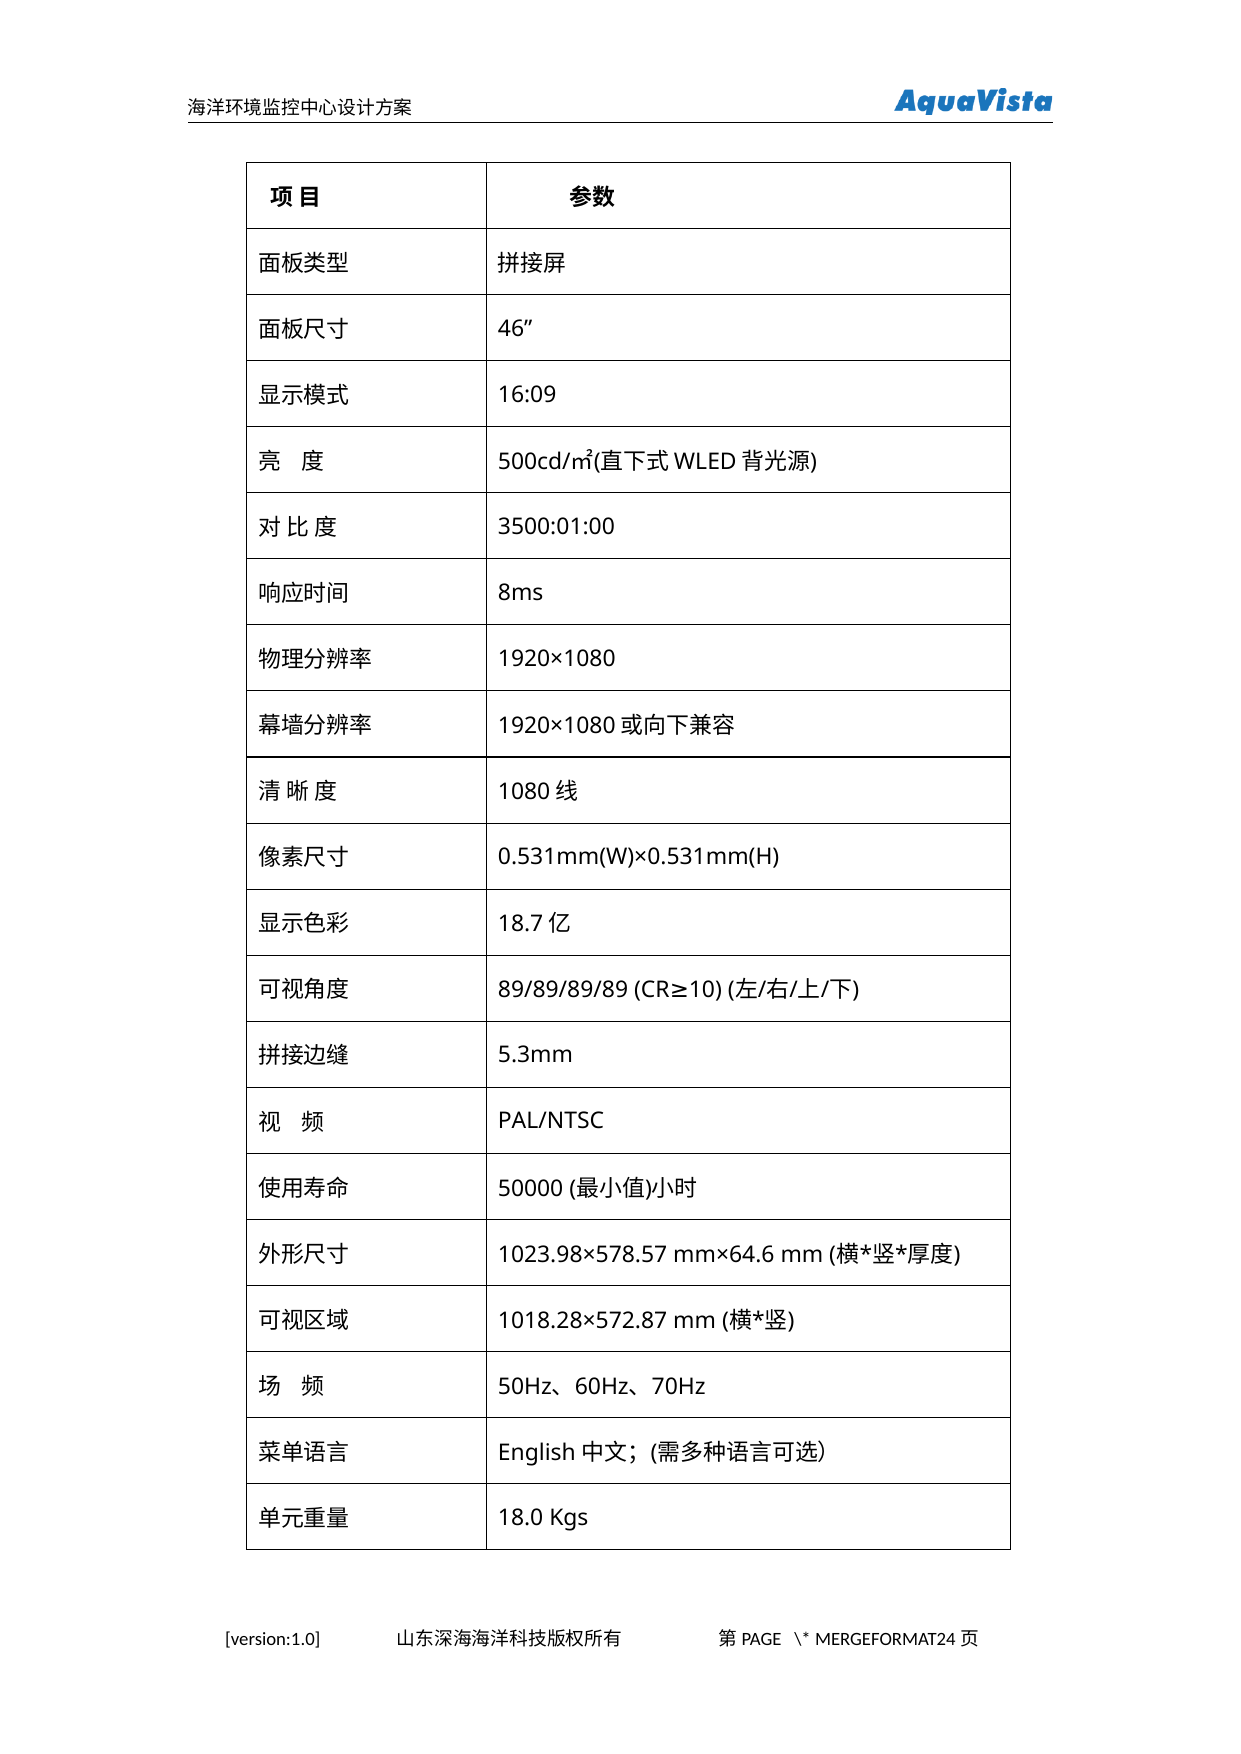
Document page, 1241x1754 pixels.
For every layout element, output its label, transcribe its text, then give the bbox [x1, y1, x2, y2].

table_cell 46” [487, 295, 1010, 360]
table_cell 菜单语言 [247, 1418, 486, 1483]
table_cell 使用寿命 [247, 1154, 486, 1219]
picture [893, 88, 1053, 115]
table_cell 5.3mm [487, 1022, 1010, 1087]
table_header 参数 [487, 163, 1010, 228]
table_cell 可视角度 [247, 956, 486, 1021]
table_cell English 中文；(需多种语言可选） [487, 1418, 1010, 1483]
table_cell PAL/NTSC [487, 1088, 1010, 1153]
table_cell 18.7亿 [487, 890, 1010, 954]
table_cell 拼接屏 [487, 229, 1010, 294]
table_cell 可视区域 [247, 1286, 486, 1351]
table_cell 面板尺寸 [247, 295, 486, 360]
table_cell 1018.28×572.87 mm (横*竖) [487, 1286, 1010, 1351]
table_cell 50Hz、60Hz、70Hz [487, 1352, 1010, 1417]
table_cell 视 频 [247, 1088, 486, 1153]
table_cell 场 频 [247, 1352, 486, 1417]
table_cell 面板类型 [247, 229, 486, 294]
table_cell 1920×1080 [487, 625, 1010, 690]
table_cell 显示色彩 [247, 890, 486, 954]
table_cell 1080线 [487, 758, 1010, 822]
table_cell 幕墙分辨率 [247, 691, 486, 756]
table_cell 拼接边缝 [247, 1022, 486, 1087]
table_cell 响应时间 [247, 559, 486, 624]
table_cell 亮 度 [247, 427, 486, 492]
table_cell 1920×1080或向下兼容 [487, 691, 1010, 756]
table_cell 0.531mm(W)×0.531mm(H) [487, 824, 1010, 888]
table_cell 16:09 [487, 361, 1010, 426]
table_cell 8ms [487, 559, 1010, 624]
table_cell 3500:01:00 [487, 493, 1010, 558]
table_cell 清 晰 度 [247, 758, 486, 822]
table_cell 单元重量 [247, 1484, 486, 1549]
table_cell 显示模式 [247, 361, 486, 426]
table_cell 18.0 Kgs [487, 1484, 1010, 1549]
table_cell 像素尺寸 [247, 824, 486, 888]
table_cell 50000 (最小值)小时 [487, 1154, 1010, 1219]
table_cell 物理分辨率 [247, 625, 486, 690]
table_cell 对 比 度 [247, 493, 486, 558]
table_cell 外形尺寸 [247, 1220, 486, 1285]
table_cell 1023.98×578.57 mm×64.6 mm (横*竖*厚度) [487, 1220, 1010, 1285]
table_header 项 目 [247, 163, 486, 228]
table_cell 89/89/89/89 (CR≥10) (左/右/上/下) [487, 956, 1010, 1021]
table_cell 500cd/㎡(直下式WLED背光源) [487, 427, 1010, 492]
